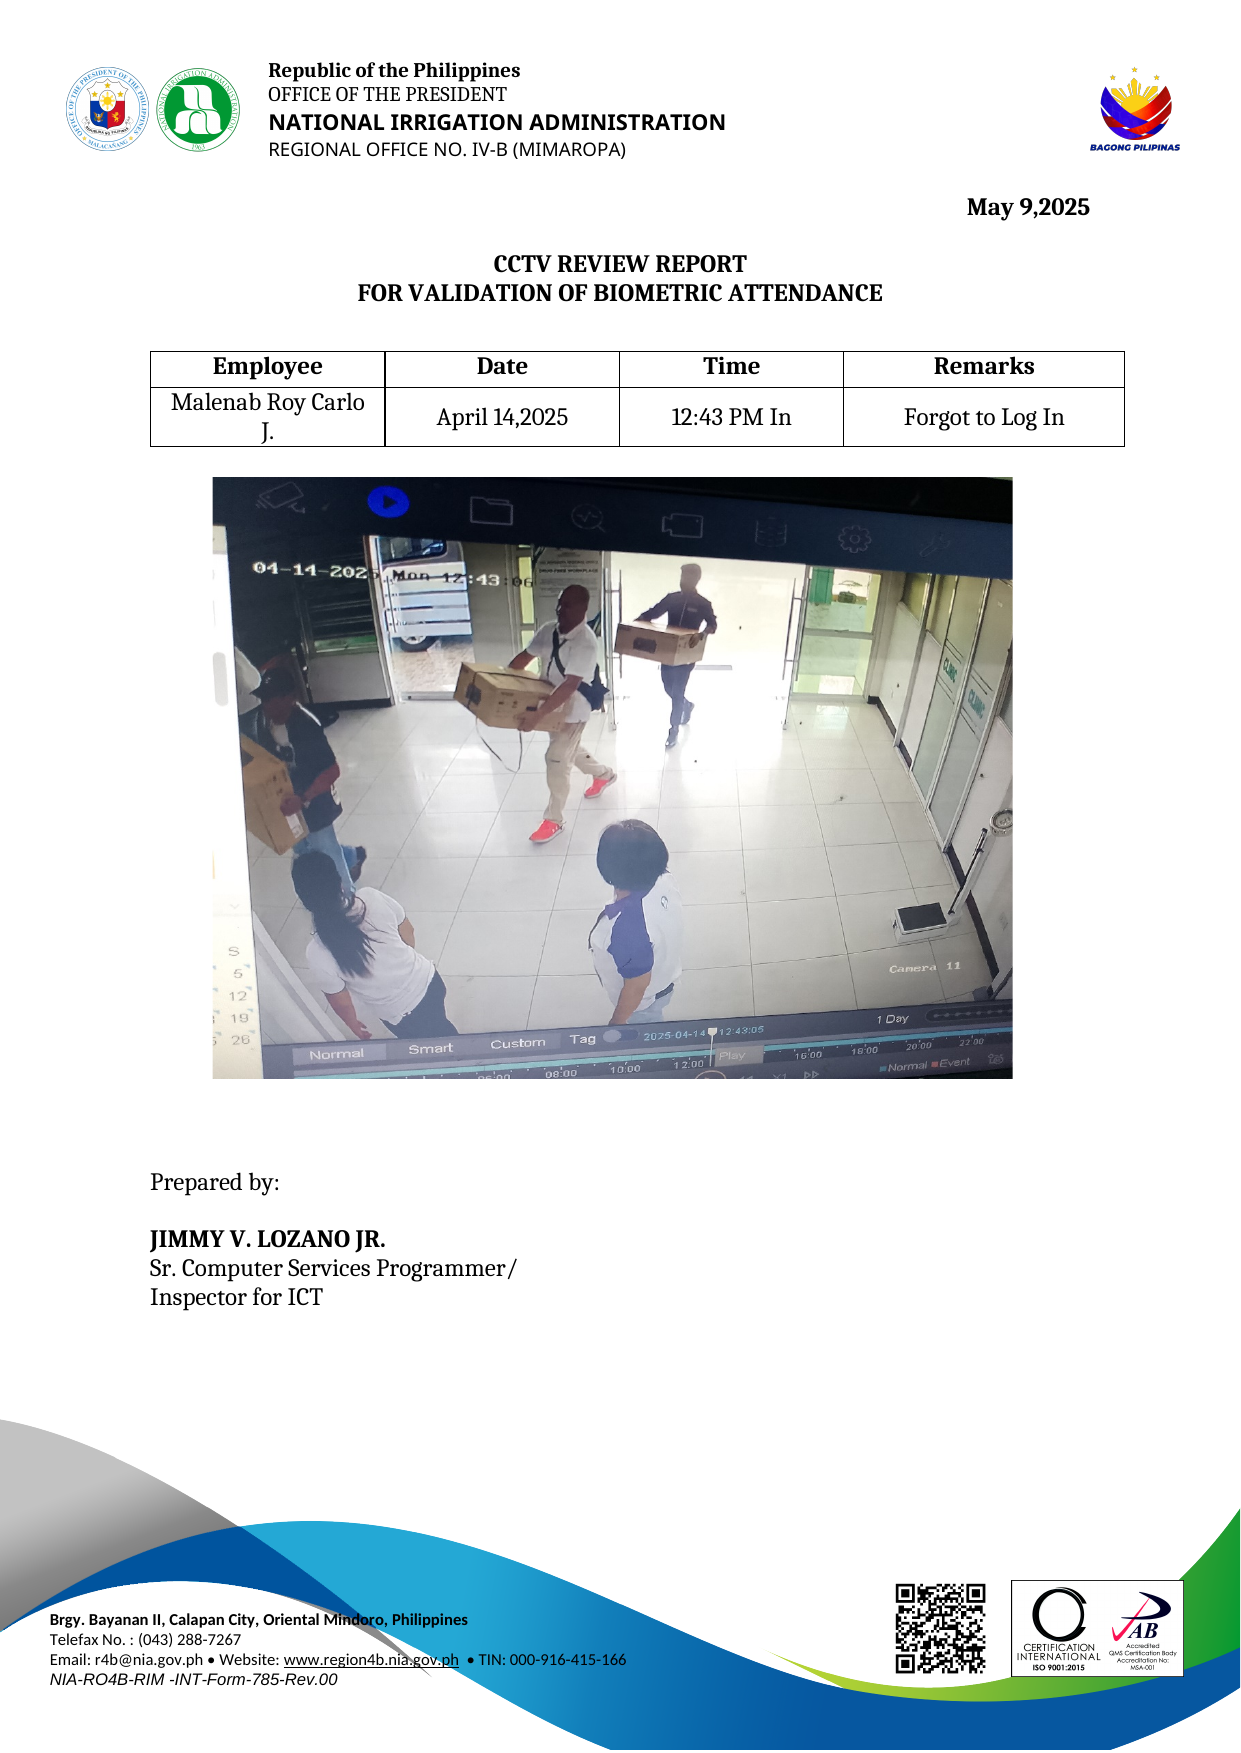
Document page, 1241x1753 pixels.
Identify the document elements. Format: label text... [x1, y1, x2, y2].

text May 9,2025 [150, 193, 1090, 222]
table_header Date [386, 352, 619, 387]
text FOR VALIDATION OF BIOMETRIC ATTENDANCE [150, 279, 1090, 336]
text CCTV REVIEW REPORT [150, 250, 1090, 279]
table_cell Forgot to Log In [844, 388, 1124, 446]
table_cell 12:43 PM In [620, 388, 843, 446]
table_header Remarks [844, 352, 1124, 387]
table_cell Malenab Roy Carlo J. [151, 388, 384, 446]
text Inspector for ICT [150, 1283, 1090, 1312]
table_header Time [620, 352, 843, 387]
picture [0, 0, 1241, 1750]
text Prepared by: [150, 1168, 1090, 1197]
table_cell April 14,2025 [386, 388, 619, 446]
text Sr. Computer Services Programmer/ [150, 1254, 1090, 1283]
table_header Employee [151, 352, 384, 387]
text JIMMY V. LOZANO JR. [150, 1225, 1090, 1254]
